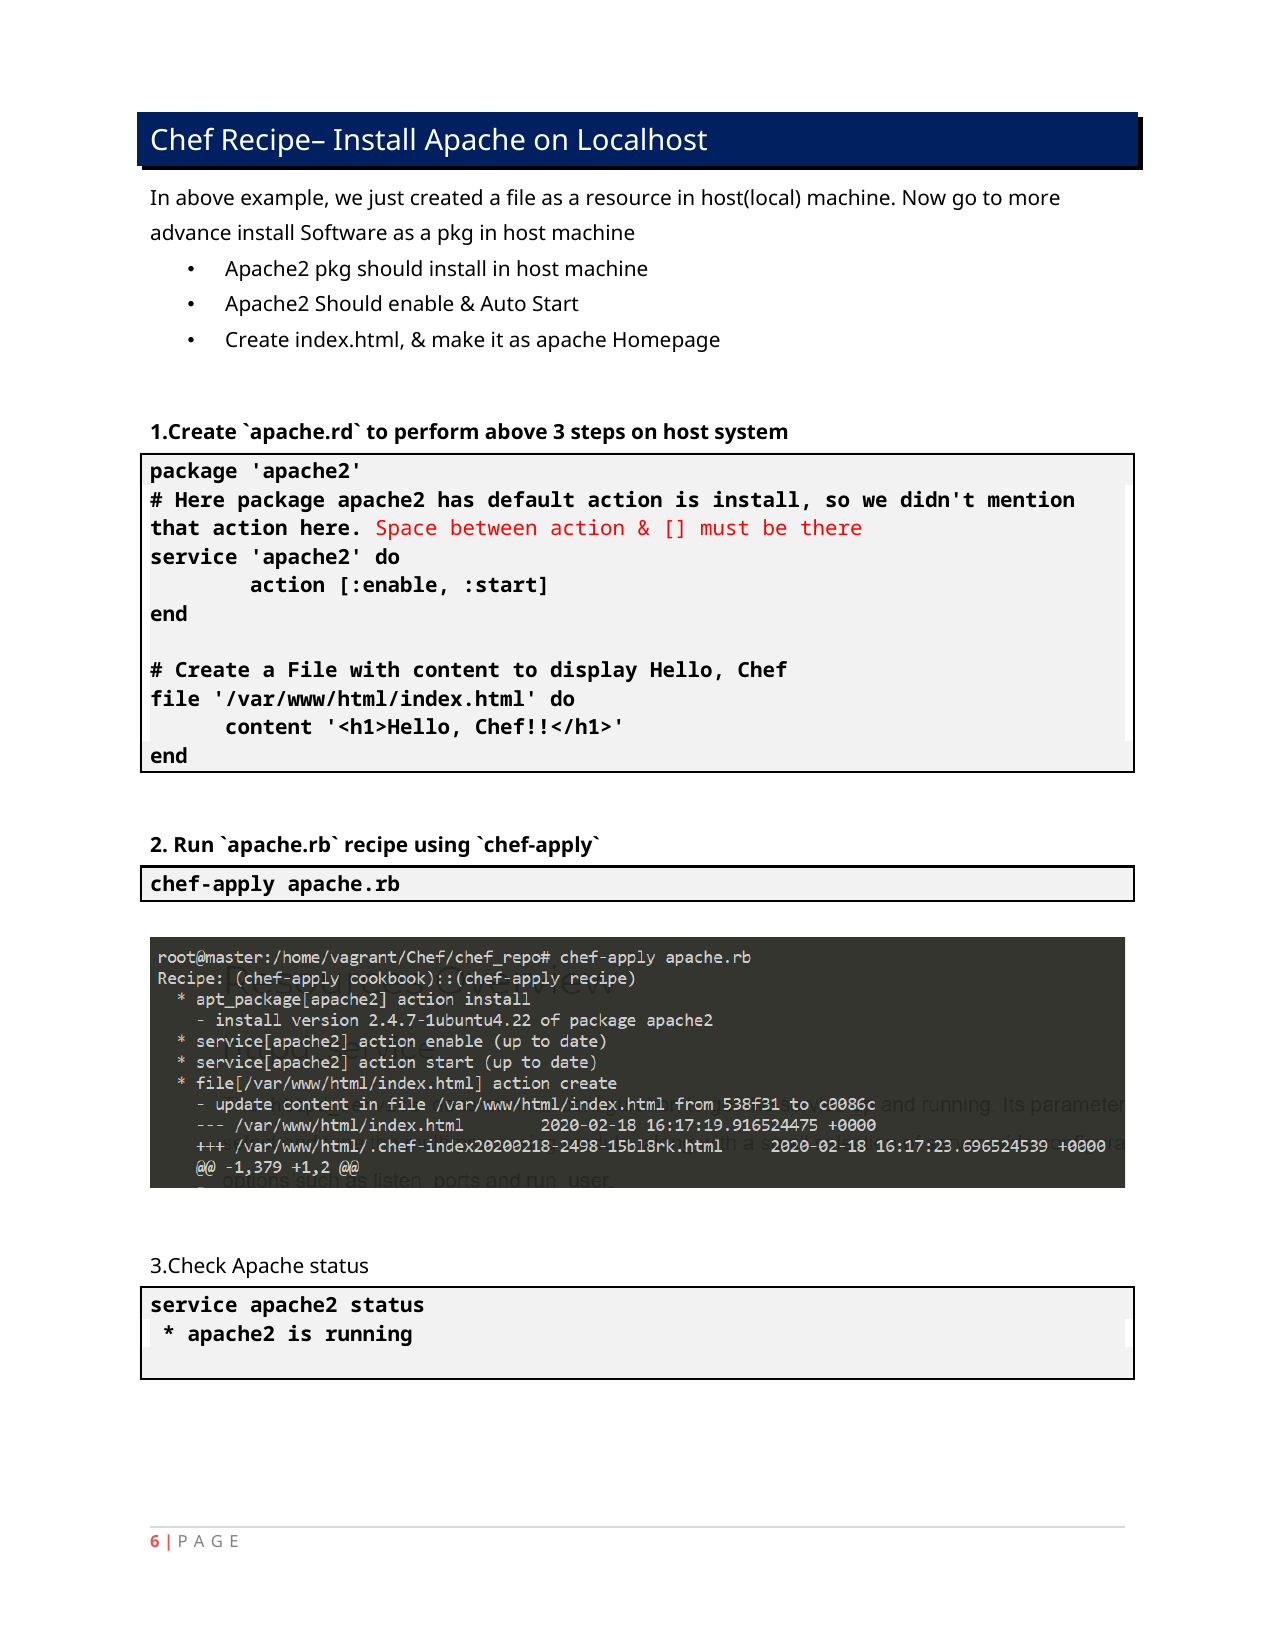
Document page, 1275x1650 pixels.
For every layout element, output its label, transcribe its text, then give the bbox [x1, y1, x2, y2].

text # Create a File with content to display Hello, Chef [150, 656, 1125, 684]
text package 'apache2' [142, 455, 1133, 485]
text service 'apache2' do [150, 542, 1125, 570]
text * apache2 is running [150, 1319, 1125, 1343]
text file '/var/www/html/index.html' do [150, 684, 1125, 712]
text 2. Run `apache.rb` recipe using `chef-apply` [150, 830, 1125, 858]
text service apache2 status [142, 1288, 1133, 1319]
text 3.Check Apache status [150, 1251, 1125, 1279]
text In above example, we just created a file as a resource in host(local) machine. Now go to more advance install Software as a pkg in host machine [150, 183, 1125, 247]
text content '<h1>Hello, Chef!!</h1>' [150, 712, 1125, 737]
text action [:enable, :start] [150, 570, 1125, 599]
text 1.Create `apache.rd` to perform above 3 steps on host system [150, 417, 1125, 445]
picture [150, 937, 1125, 1188]
list Apache2 Should enable & Auto Start [187, 289, 1125, 318]
list Create index.html, & make it as apache Homepage [187, 325, 1125, 353]
text # Here package apache2 has default action is install, so we didn't mention that action here. Space between action & [] must be there [150, 485, 1125, 542]
subtitle Chef Recipe– Install Apache on Localhost [142, 117, 1133, 161]
text end [150, 599, 1125, 627]
text end [142, 737, 1133, 771]
text chef-apply apache.rb [142, 868, 1133, 900]
list Apache2 pkg should install in host machine [187, 254, 1125, 282]
